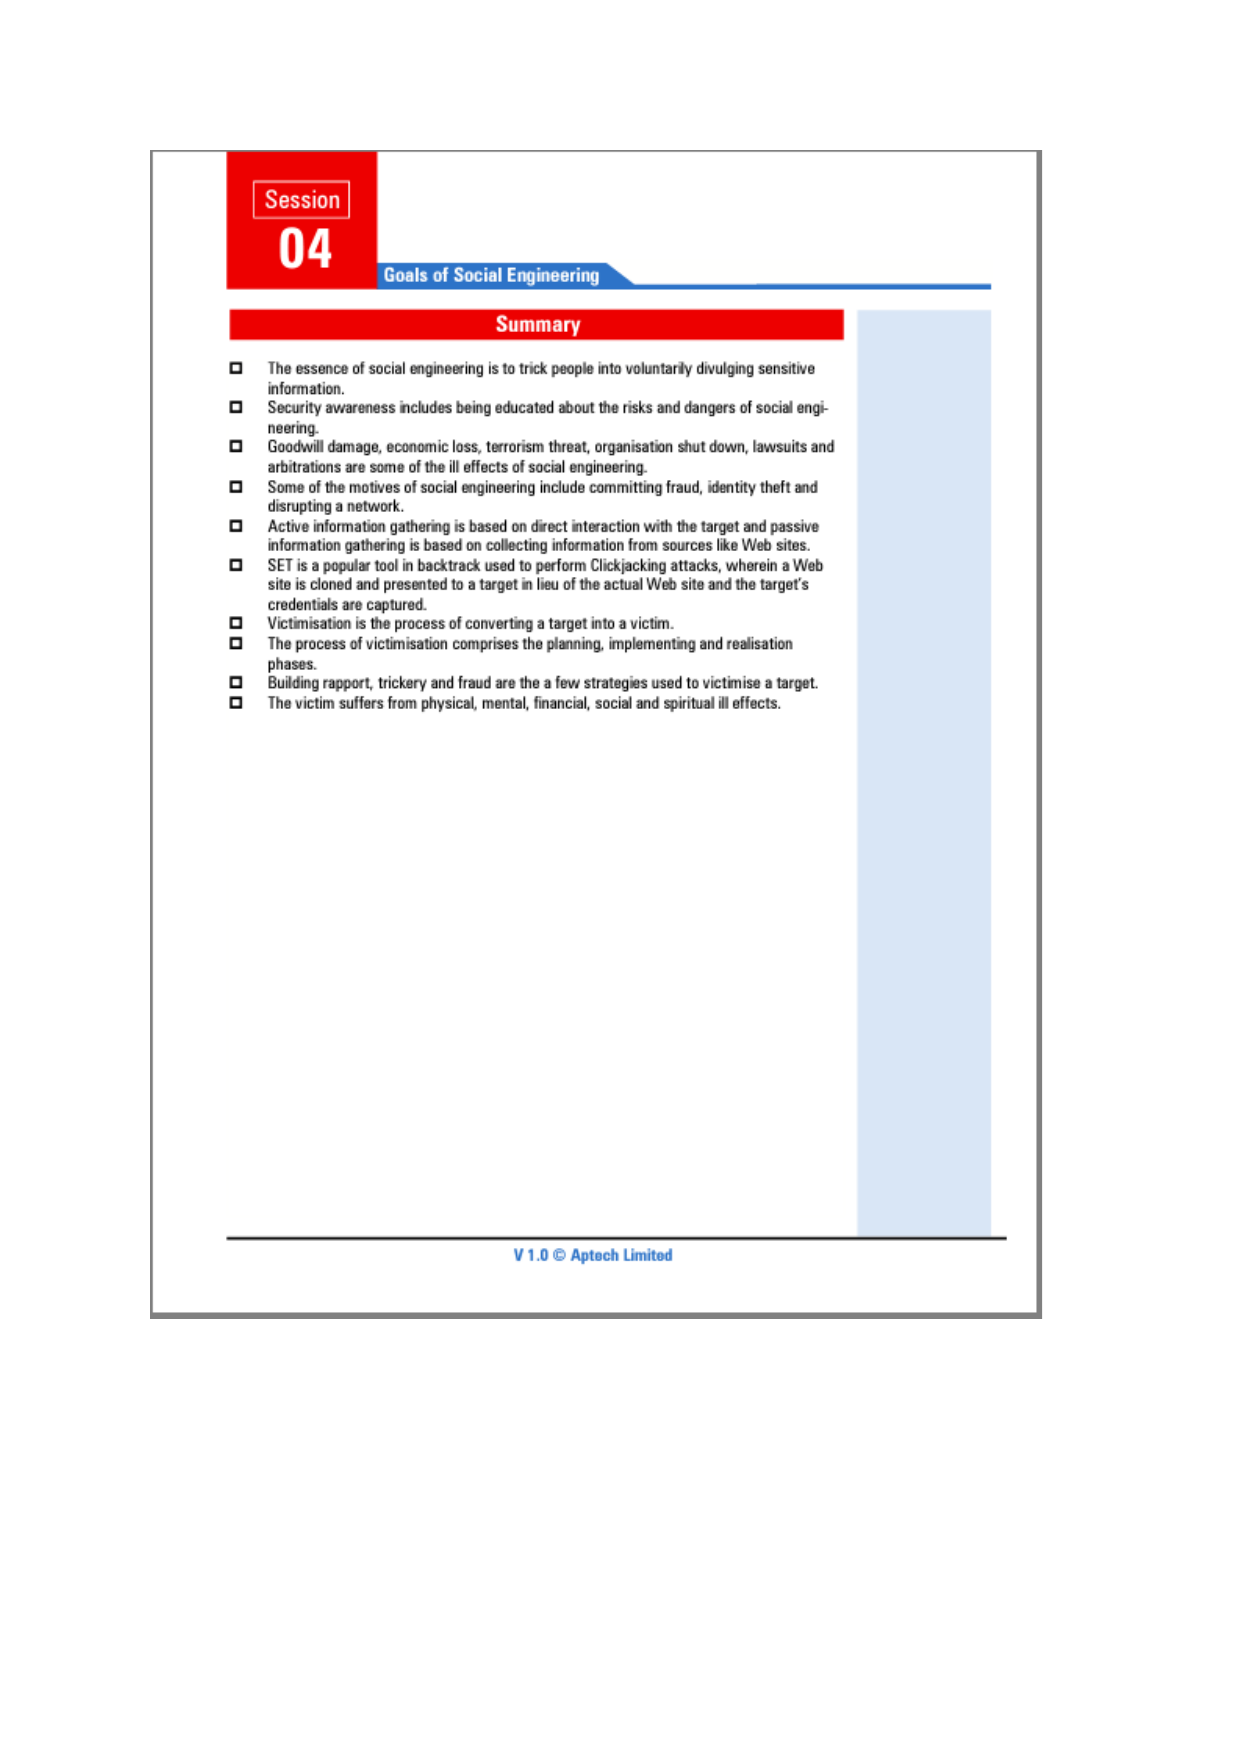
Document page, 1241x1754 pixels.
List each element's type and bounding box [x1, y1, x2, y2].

picture [150, 150, 1043, 1319]
